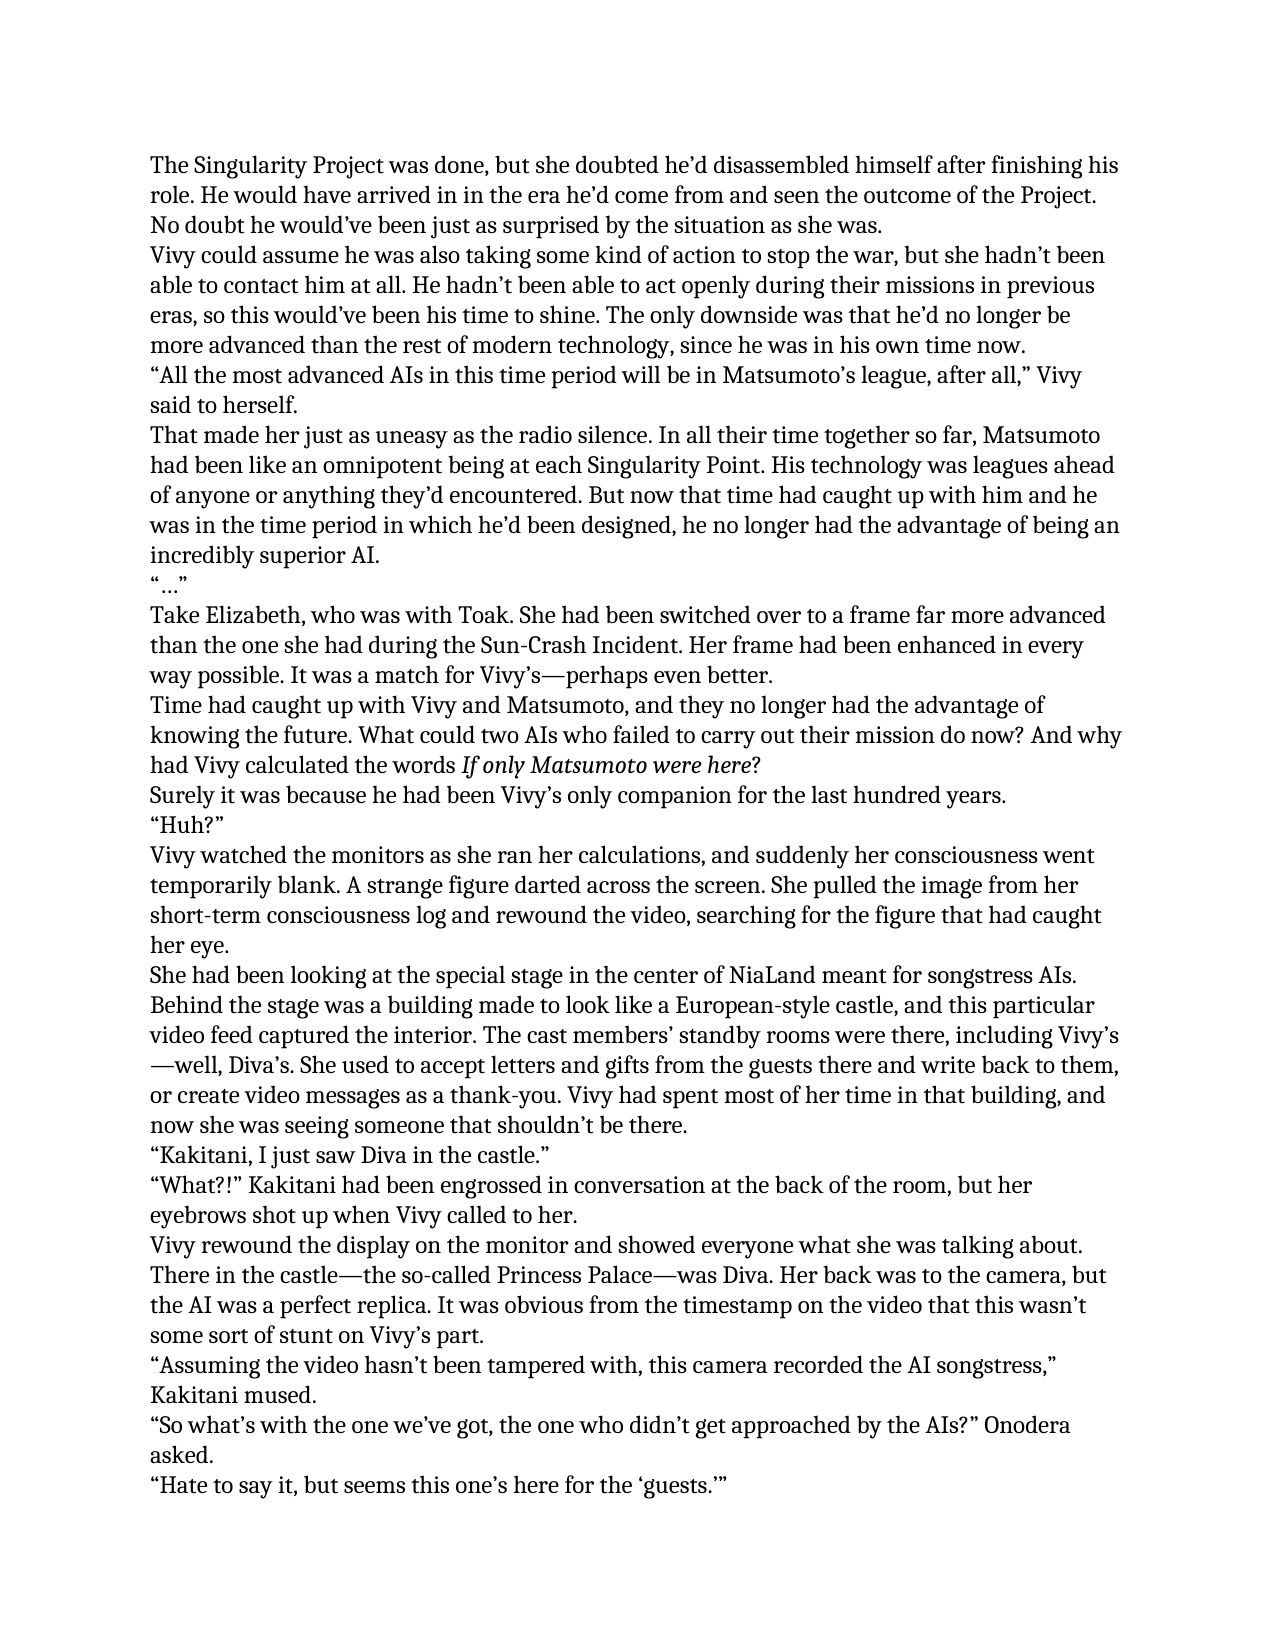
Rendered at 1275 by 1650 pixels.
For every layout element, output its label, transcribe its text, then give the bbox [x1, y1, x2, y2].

text The Singularity Project was done, but she doubted he’d disassembled himself after finishing his role. He would have arrived in in the era he’d come from and seen the outcome of the Project. No doubt he would’ve been just as surprised by the situation as she was. [150, 150, 1125, 240]
text “…” [150, 570, 1125, 600]
text “All the most advanced AIs in this time period will be in Matsumoto’s league, after all,” Vivy said to herself. [150, 360, 1125, 420]
text “What?!” Kakitani had been engrossed in conversation at the back of the room, but her eyebrows shot up when Vivy called to her. [150, 1170, 1125, 1230]
text “Huh?” [150, 810, 1125, 840]
text She had been looking at the special stage in the center of NiaLand meant for songstress AIs. Behind the stage was a building made to look like a European-style castle, and this particular video feed captured the interior. The cast members’ standby rooms were there, including Vivy’s—well, Diva’s. She used to accept letters and gifts from the guests there and write back to them, or create video messages as a thank-you. Vivy had spent most of her time in that building, and now she was seeing someone that shouldn’t be there. [150, 960, 1125, 1140]
text “Assuming the video hasn’t been tampered with, this camera recorded the AI songstress,” Kakitani mused. [150, 1350, 1125, 1410]
text Vivy watched the monitors as she ran her calculations, and suddenly her consciousness went temporarily blank. A strange figure darted across the screen. She pulled the image from her short-term consciousness log and rewound the video, searching for the figure that had caught her eye. [150, 840, 1125, 960]
text Surely it was because he had been Vivy’s only companion for the last hundred years. [150, 780, 1125, 810]
text Vivy could assume he was also taking some kind of action to stop the war, but she hadn’t been able to contact him at all. He hadn’t been able to act openly during their missions in previous eras, so this would’ve been his time to shine. The only downside was that he’d no longer be more advanced than the rest of modern technology, since he was in his own time now. [150, 240, 1125, 360]
text “Hate to say it, but seems this one’s here for the ‘guests.’” [150, 1470, 1125, 1500]
text “So what’s with the one we’ve got, the one who didn’t get approached by the AIs?” Onodera asked. [150, 1410, 1125, 1470]
text “Kakitani, I just saw Diva in the castle.” [150, 1140, 1125, 1170]
text Vivy rewound the display on the monitor and showed everyone what she was talking about. There in the castle—the so-called Princess Palace—was Diva. Her back was to the camera, but the AI was a perfect replica. It was obvious from the timestamp on the video that this wasn’t some sort of stunt on Vivy’s part. [150, 1230, 1125, 1350]
text Time had caught up with Vivy and Matsumoto, and they no longer had the advantage of knowing the future. What could two AIs who failed to carry out their mission do now? And why had Vivy calculated the words If only Matsumoto were here? [150, 690, 1125, 780]
text Take Elizabeth, who was with Toak. She had been switched over to a frame far more advanced than the one she had during the Sun-Crash Incident. Her frame had been enhanced in every way possible. It was a match for Vivy’s—perhaps even better. [150, 600, 1125, 690]
text That made her just as uneasy as the radio silence. In all their time together so far, Matsumoto had been like an omnipotent being at each Singularity Point. His technology was leagues ahead of anyone or anything they’d encountered. But now that time had caught up with him and he was in the time period in which he’d been designed, he no longer had the advantage of being an incredibly superior AI. [150, 420, 1125, 570]
